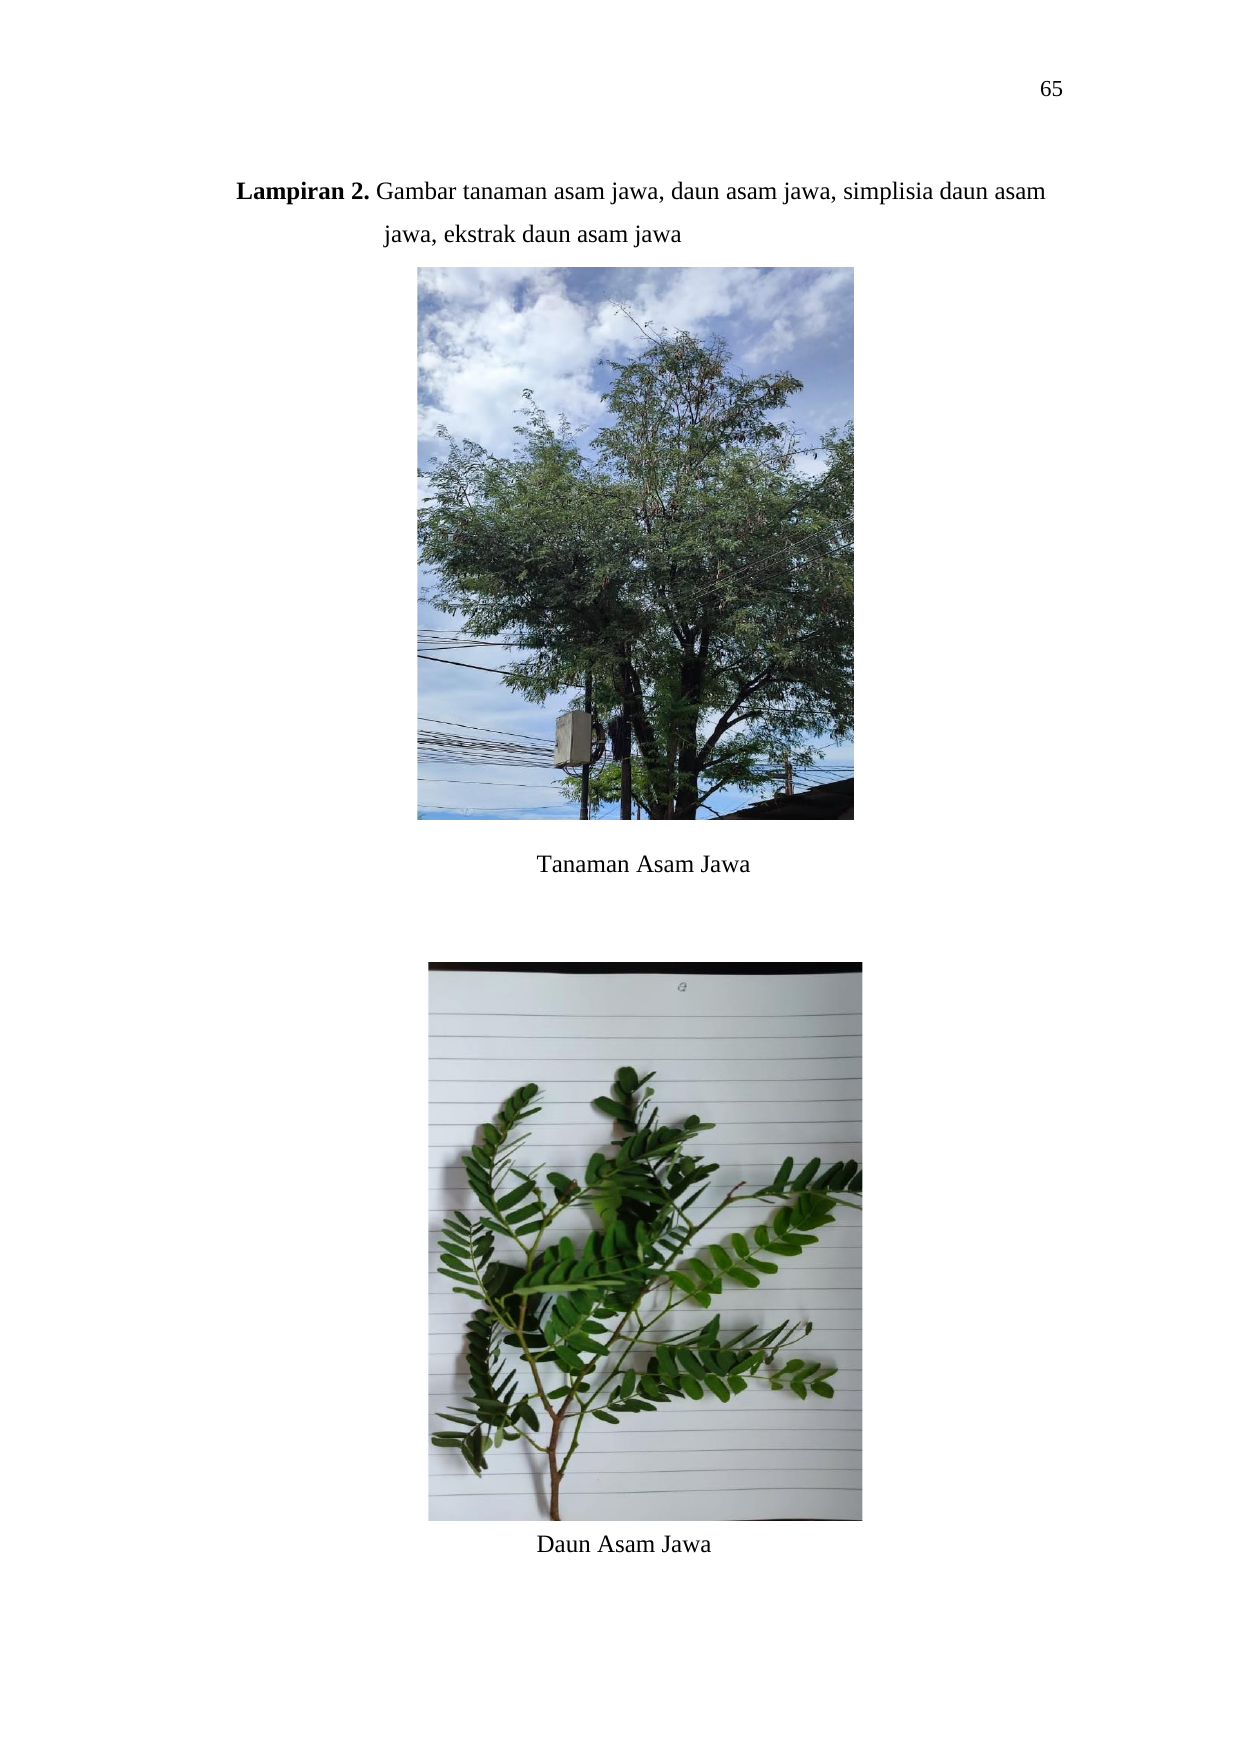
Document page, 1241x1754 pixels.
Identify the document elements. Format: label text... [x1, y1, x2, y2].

text Lampiran 2. Gambar tanaman asam jawa, daun asam jawa, simplisia daun asam jawa, ekstrak daun asam jawa [236, 176, 1063, 248]
picture [417, 267, 854, 820]
picture [428, 962, 863, 1521]
